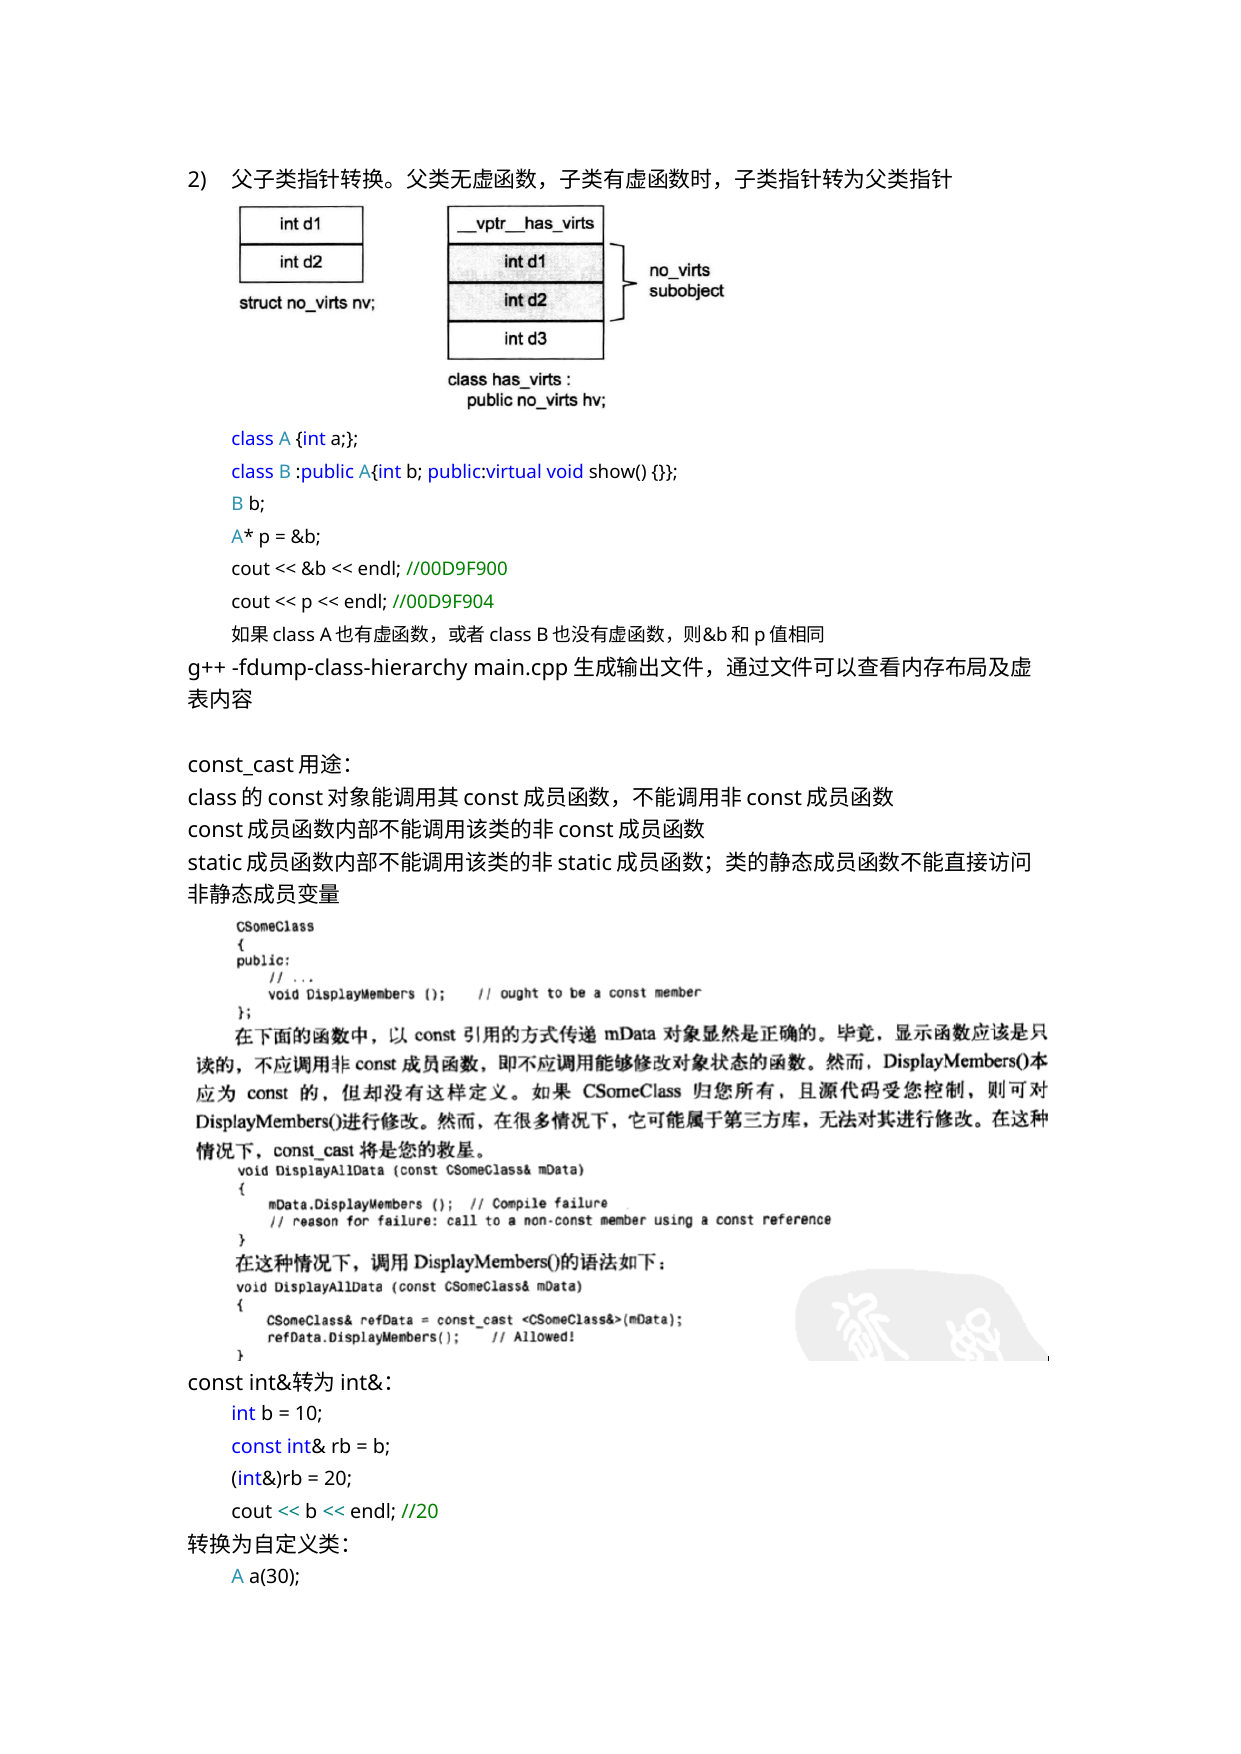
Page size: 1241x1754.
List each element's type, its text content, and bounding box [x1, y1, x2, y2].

text A* p = &b; [231, 519, 1053, 552]
text cout << &b << endl; //00D9F900 [231, 552, 1053, 584]
list 父子类指针转换。父类无虚函数，子类有虚函数时，子类指针转为父类指针 [187, 162, 1053, 194]
text const int& rb = b; [187, 1429, 1053, 1462]
text class B :public A{int b; public:virtual void show() {}}; [231, 454, 1053, 487]
text int b = 10; [187, 1397, 1053, 1429]
text 转换为自定义类： [187, 1527, 1053, 1559]
picture [231, 204, 728, 412]
text const成员函数内部不能调用该类的非const成员函数 [187, 812, 1053, 844]
text (int&)rb = 20; [187, 1462, 1053, 1494]
text const_cast用途： [187, 747, 1053, 779]
text cout << b << endl; //20 [187, 1494, 1053, 1527]
text g++ -fdump-class-hierarchy main.cpp生成输出文件，通过文件可以查看内存布局及虚表内容 [187, 649, 1053, 714]
text A a(30); [187, 1559, 1053, 1592]
text 如果class A也有虚函数，或者class B也没有虚函数，则&b和p值相同 [231, 617, 1053, 649]
text const int&转为int&： [187, 1364, 1053, 1397]
text class A {int a;}; [231, 422, 1053, 454]
text B b; [231, 487, 1053, 519]
text static成员函数内部不能调用该类的非static成员函数；类的静态成员函数不能直接访问非静态成员变量 [187, 844, 1053, 909]
text class的const对象能调用其const成员函数，不能调用非const成员函数 [187, 779, 1053, 812]
picture [187, 913, 1053, 1361]
text cout << p << endl; //00D9F904 [231, 584, 1053, 617]
